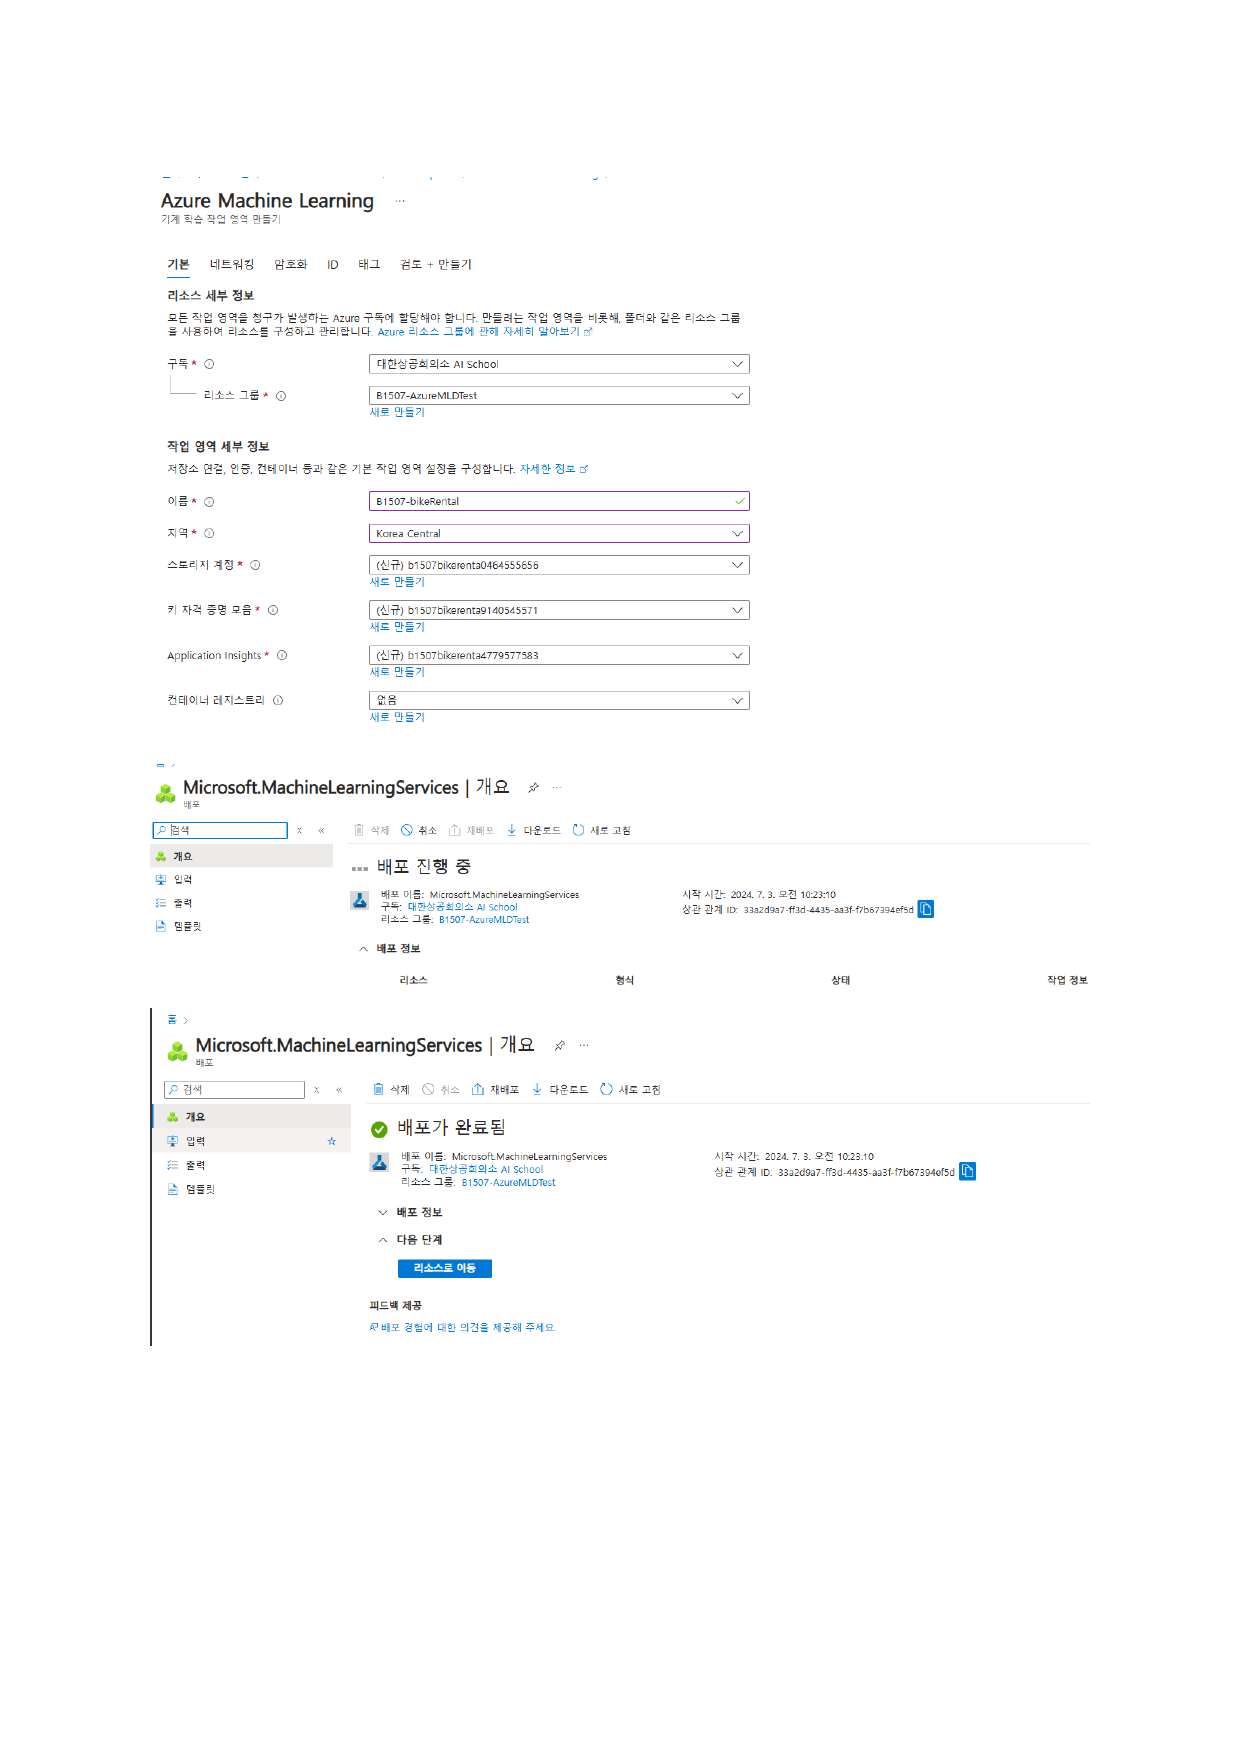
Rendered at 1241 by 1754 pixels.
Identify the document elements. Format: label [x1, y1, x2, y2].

picture [150, 1008, 1091, 1346]
picture [150, 177, 1091, 746]
picture [150, 764, 1091, 990]
